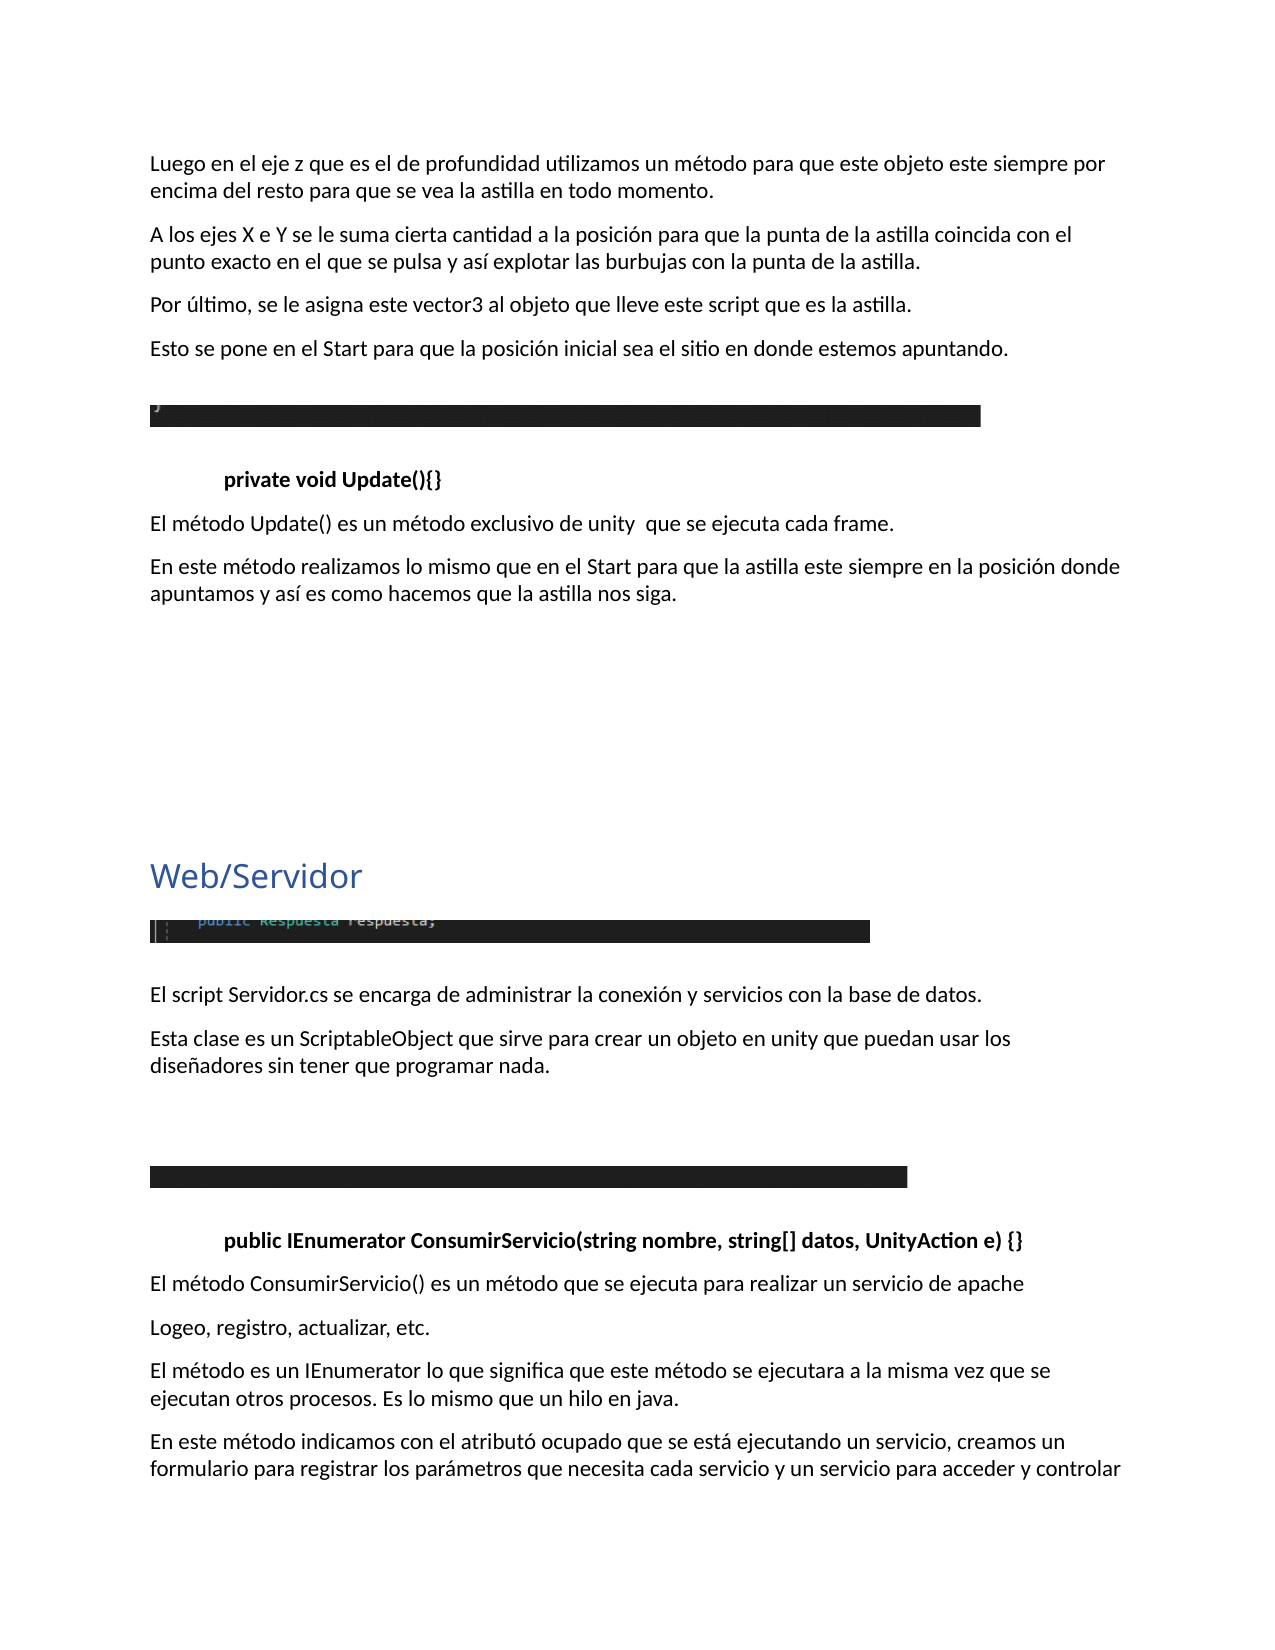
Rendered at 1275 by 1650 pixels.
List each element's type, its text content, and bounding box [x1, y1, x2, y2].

text El método Update() es un método exclusivo de unity que se ejecuta cada frame. [150, 509, 1125, 536]
text public IEnumerator ConsumirServicio(string nombre, string[] datos, UnityAction e) {} [150, 1226, 1125, 1253]
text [150, 1428, 1125, 1482]
text El método ConsumirServicio() es un método que se ejecuta para realizar un servicio de apache [150, 1270, 1125, 1297]
text Por último, se le asigna este vector3 al objeto que lleve este script que es la astilla. [150, 291, 1125, 318]
text Luego en el eje z que es el de profundidad utilizamos un método para que este objeto este siempre por encima del resto para que se vea la astilla en todo momento. [150, 150, 1125, 204]
text El método es un IEnumerator lo que significa que este método se ejecutara a la misma vez que se ejecutan otros procesos. Es lo mismo que un hilo en java. [150, 1357, 1125, 1411]
text El script Servidor.cs se encarga de administrar la conexión y servicios con la base de datos. [150, 981, 1125, 1008]
text A los ejes X e Y se le suma cierta cantidad a la posición para que la punta de la astilla coincida con el punto exacto en el que se pulsa y así explotar las burbujas con la punta de la astilla. [150, 221, 1125, 274]
text Web/Servidor [150, 867, 1125, 894]
text En este método realizamos lo mismo que en el Start para que la astilla este siempre en la posición donde apuntamos y así es como hacemos que la astilla nos siga. [150, 553, 1125, 607]
text Logeo, registro, actualizar, etc. [150, 1314, 1125, 1341]
text private void Update(){} [150, 466, 1125, 493]
text Esto se pone en el Start para que la posición inicial sea el sitio en donde estemos apuntando. [150, 335, 1125, 362]
text Esta clase es un ScriptableObject que sirve para crear un objeto en unity que puedan usar los diseñadores sin tener que programar nada. [150, 1025, 1125, 1079]
